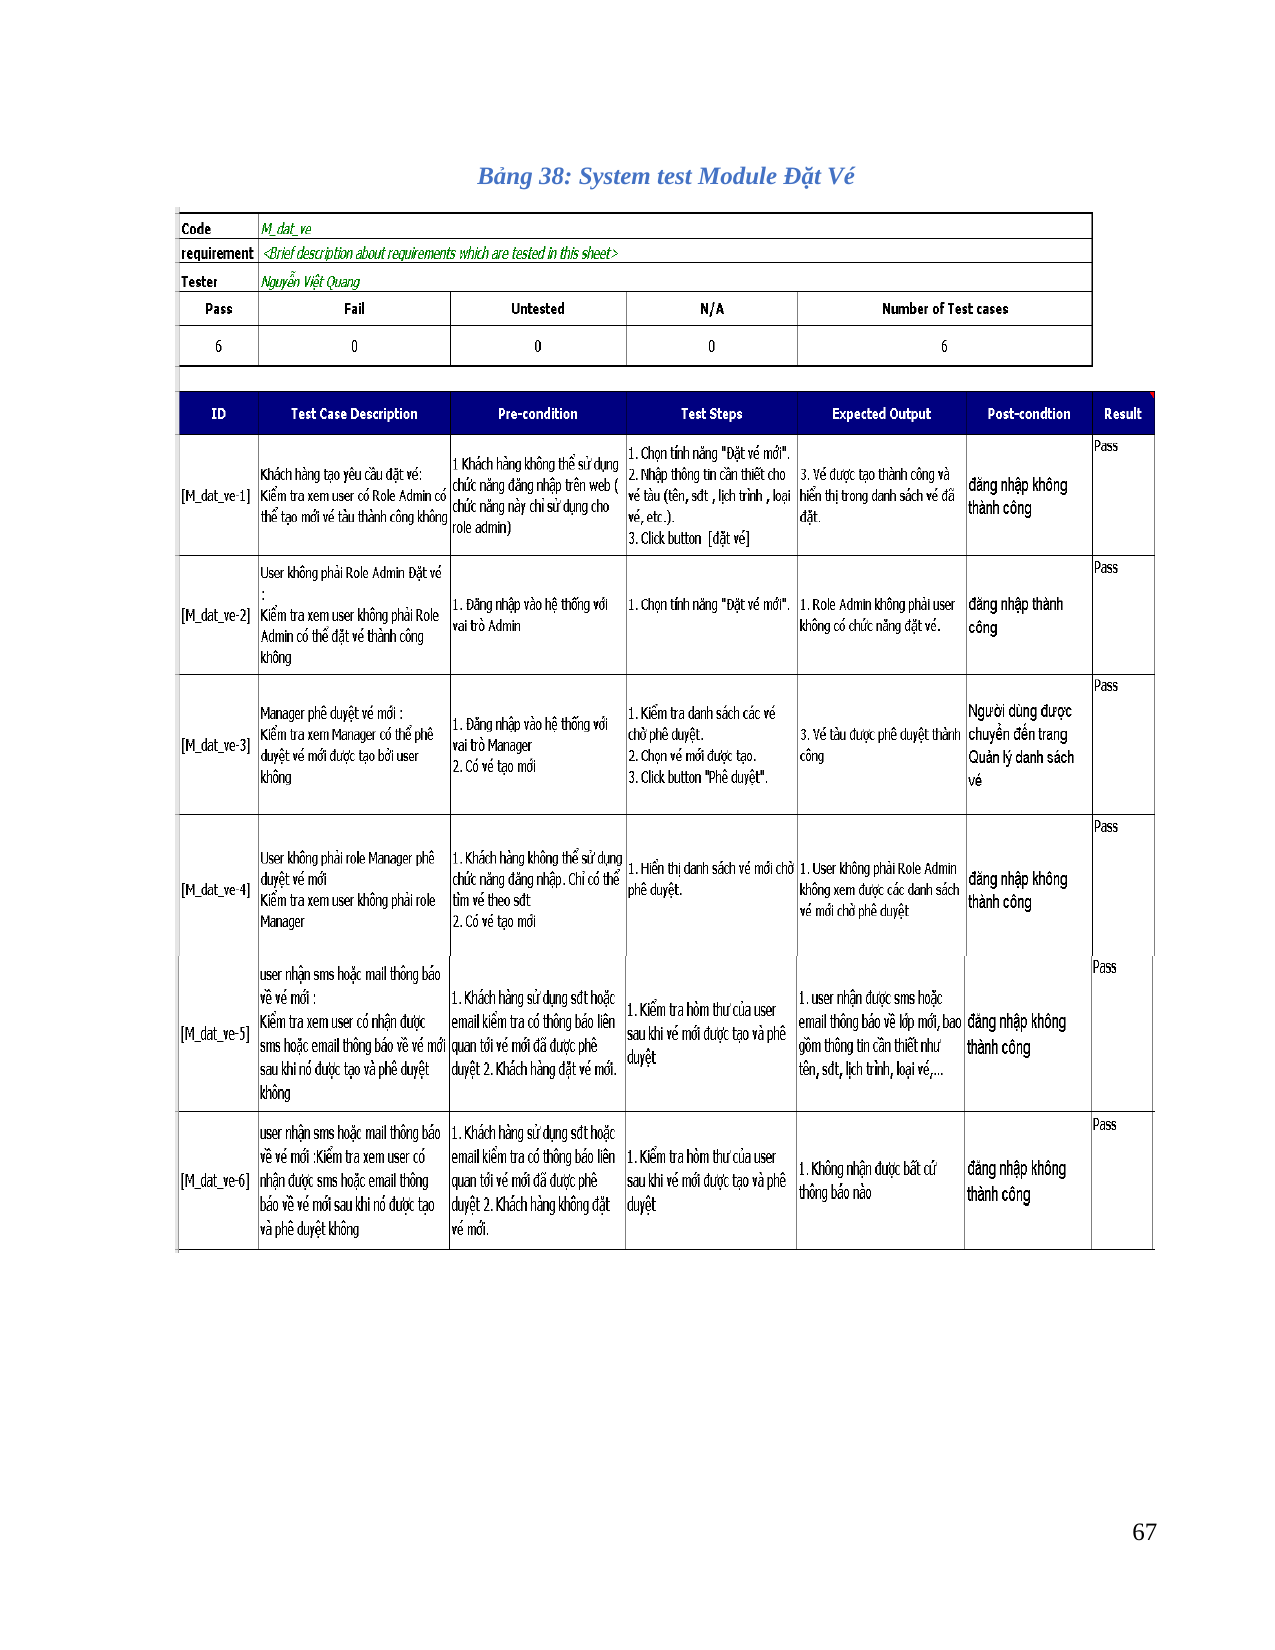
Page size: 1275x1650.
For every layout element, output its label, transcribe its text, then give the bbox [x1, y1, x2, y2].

picture [175, 207, 1155, 1253]
